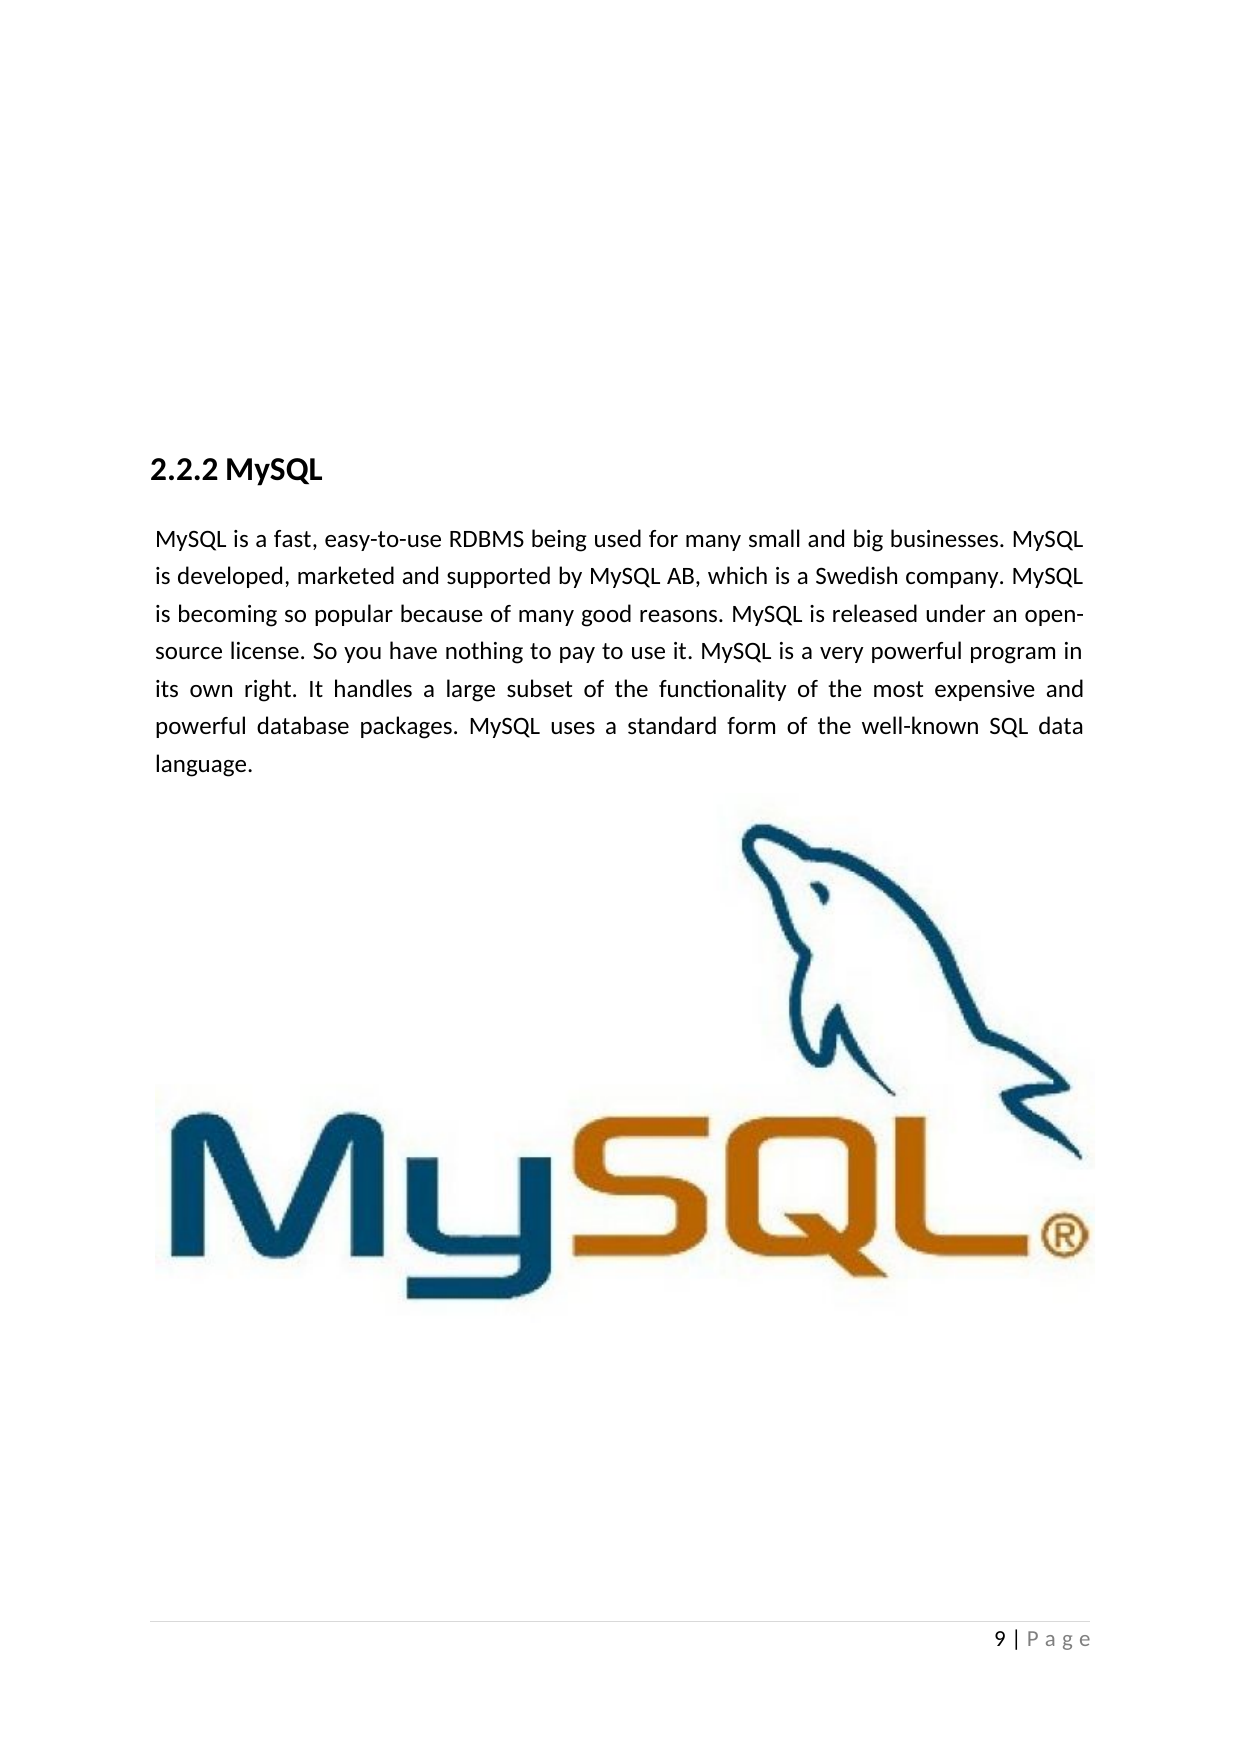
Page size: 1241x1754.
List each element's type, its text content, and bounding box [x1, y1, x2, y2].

list MySQL [150, 448, 1090, 489]
text MySQL is a fast, easy-to-use RDBMS being used for many small and big businesses. MySQL is developed, marketed and supported by MySQL AB, which is a Swedish company. MySQL is becoming so popular because of many good reasons. MySQL is released under an open-source license. So you have nothing to pay to use it. MySQL is a very powerful program in its own right. It handles a large subset of the functionality of the most expensive and powerful database packages. MySQL uses a standard form of the well-known SQL data language. [155, 516, 1085, 778]
picture [155, 793, 1096, 1323]
